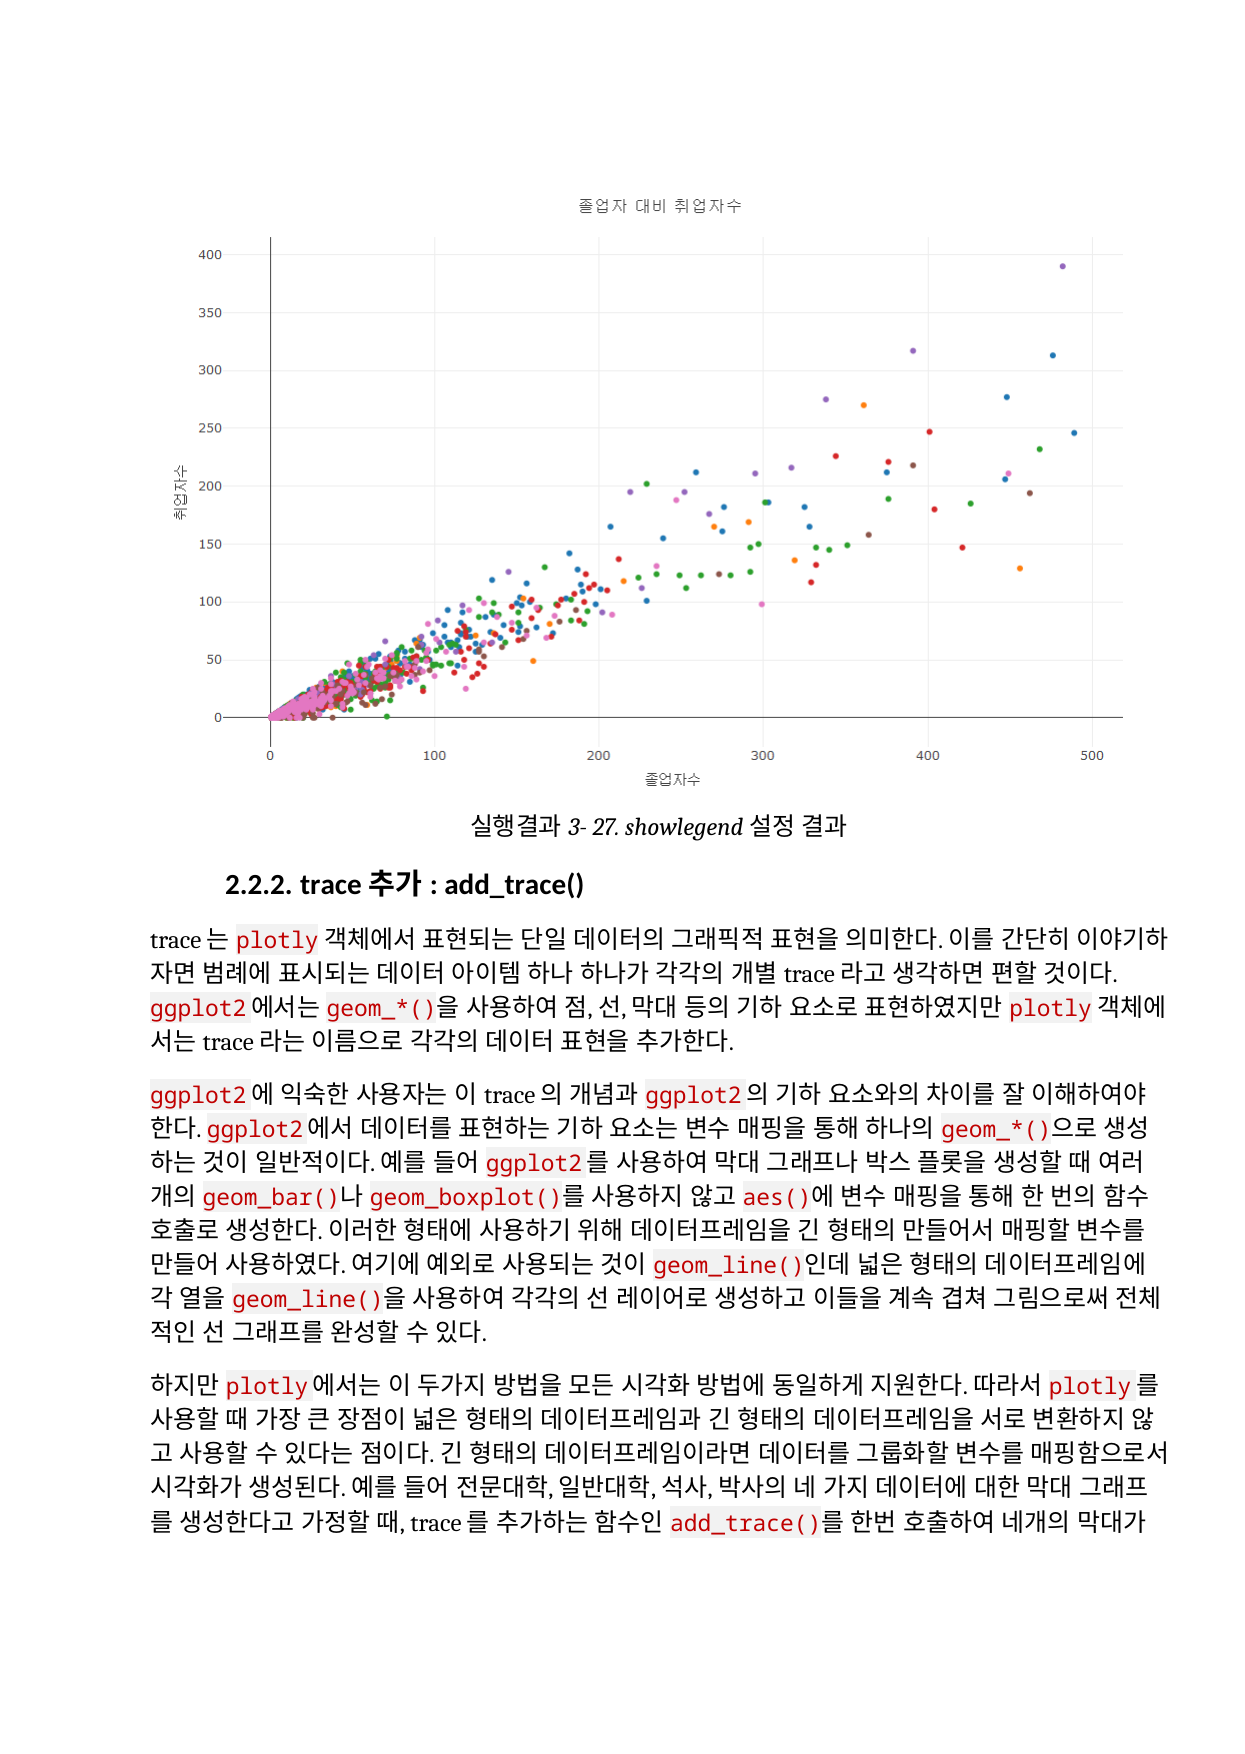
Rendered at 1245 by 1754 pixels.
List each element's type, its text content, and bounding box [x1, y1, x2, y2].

text 실행결과 3- . showlegend 설정 결과 [150, 808, 1170, 842]
subtitle trace 추가 : add_trace() [225, 863, 1170, 903]
text trace는 plotly 객체에서 표현되는 단일 데이터의 그래픽적 표현을 의미한다. 이를 간단히 이야기하자면 범례에 표시되는 데이터 아이템 하나 하나가 각각의 개별 trace라고 생각하면 편할 것이다. ggplot2에서는 geom_*()을 사용하여 점, 선, 막대 등의 기하 요소로 표현하였지만 plotly 객체에서는 trace라는 이름으로 각각의 데이터 표현을 추가한다. [150, 922, 1170, 1058]
picture [172, 187, 1148, 788]
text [150, 1368, 1170, 1538]
text ggplot2에 익숙한 사용자는 이 trace의 개념과 ggplot2의 기하 요소와의 차이를 잘 이해하여야 한다. ggplot2에서 데이터를 표현하는 기하 요소는 변수 매핑을 통해 하나의 geom_*()으로 생성하는 것이 일반적이다. 예를 들어 ggplot2를 사용하여 막대 그래프나 박스 플롯을 생성할 때 여러 개의 geom_bar()나 geom_boxplot()를 사용하지 않고 aes()에 변수 매핑을 통해 한 번의 함수 호출로 생성한다. 이러한 형태에 사용하기 위해 데이터프레임을 긴 형태의 만들어서 매핑할 변수를 만들어 사용하였다. 여기에 예외로 사용되는 것이 geom_line()인데 넓은 형태의 데이터프레임에 각 열을 geom_line()을 사용하여 각각의 선 레이어로 생성하고 이들을 계속 겹쳐 그림으로써 전체적인 선 그래프를 완성할 수 있다. [150, 1077, 1170, 1349]
